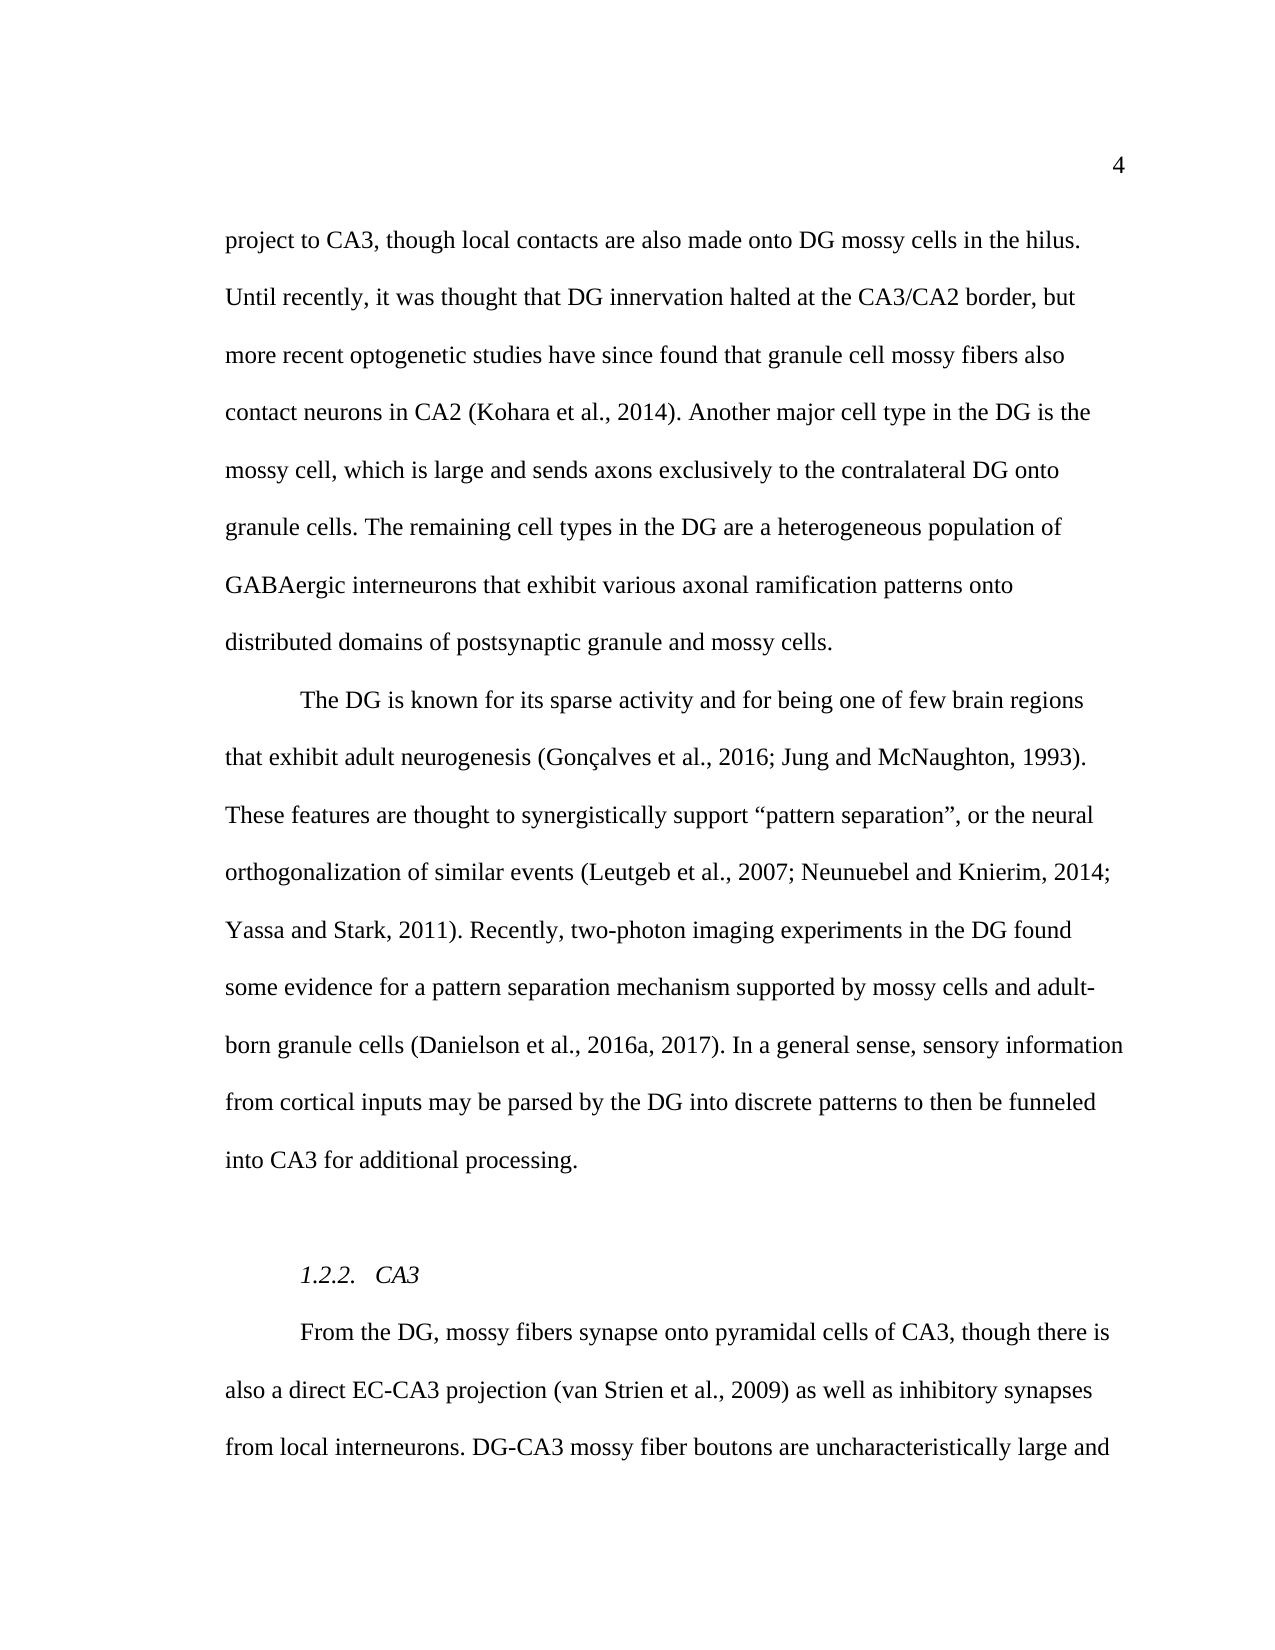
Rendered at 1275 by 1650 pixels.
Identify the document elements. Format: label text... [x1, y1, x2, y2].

text The DG is known for its sparse activity and for being one of few brain regions that exhibit adult neurogenesis (Gonçalves et al., 2016; Jung and McNaughton, 1993). These features are thought to synergistically support “pattern separation”, or the neural orthogonalization of similar events (Leutgeb et al., 2007; Neunuebel and Knierim, 2014; Yassa and Stark, 2011). Recently, two-photon imaging experiments in the DG found some evidence for a pattern separation mechanism supported by mossy cells and adult-born granule cells (Danielson et al., 2016a, 2017). In a general sense, sensory information from cortical inputs may be parsed by the DG into discrete patterns to then be funneled into CA3 for additional processing. [225, 685, 1125, 1174]
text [225, 1317, 1125, 1461]
subtitle CA3 [300, 1260, 1125, 1289]
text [225, 225, 1125, 656]
